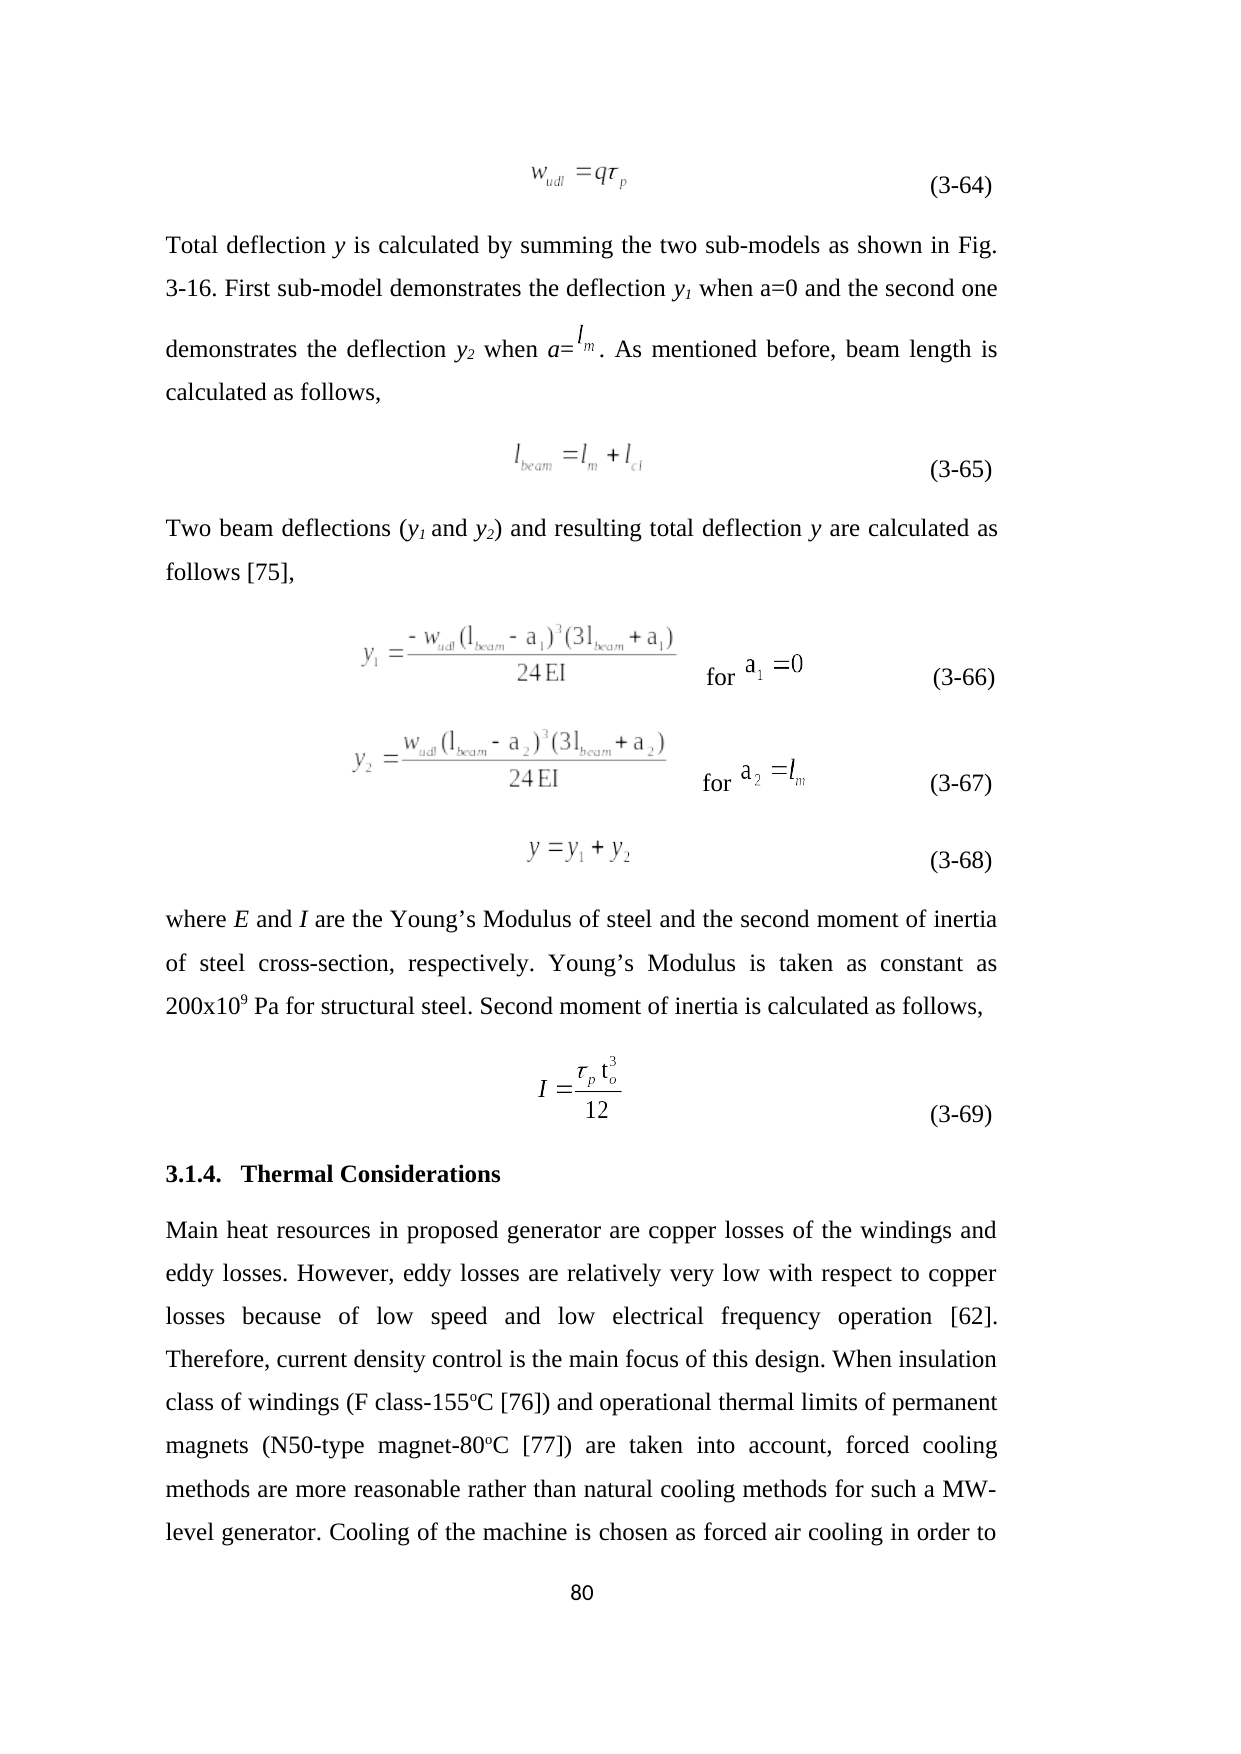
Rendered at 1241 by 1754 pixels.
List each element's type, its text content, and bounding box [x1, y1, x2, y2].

text (3-65) [165, 437, 998, 482]
text Total deflection y is calculated by summing the two sub-models as shown in Fig. 3-16. First sub-model demonstrates the deflection y1 when a=0 and the second one demonstrates the deflection y2 when a=. As mentioned before, beam length is calculated as follows, [165, 230, 998, 406]
subtitle Thermal Considerations [165, 1159, 998, 1188]
text (3-68) [165, 828, 998, 873]
text where E and I are the Young’s Modulus of steel and the second moment of inertia of steel cross-section, respectively. Young’s Modulus is taken as constant as 200x109 Pa for structural steel. Second moment of inertia is calculated as follows, [165, 904, 998, 1019]
text Two beam deflections (y1 and y2) and resulting total deflection y are calculated as follows [75], [165, 513, 998, 585]
text for (3-66) [165, 616, 998, 691]
text for (3-67) [165, 722, 998, 797]
text (3-69) [165, 1051, 998, 1128]
text (3-64) [165, 153, 998, 199]
